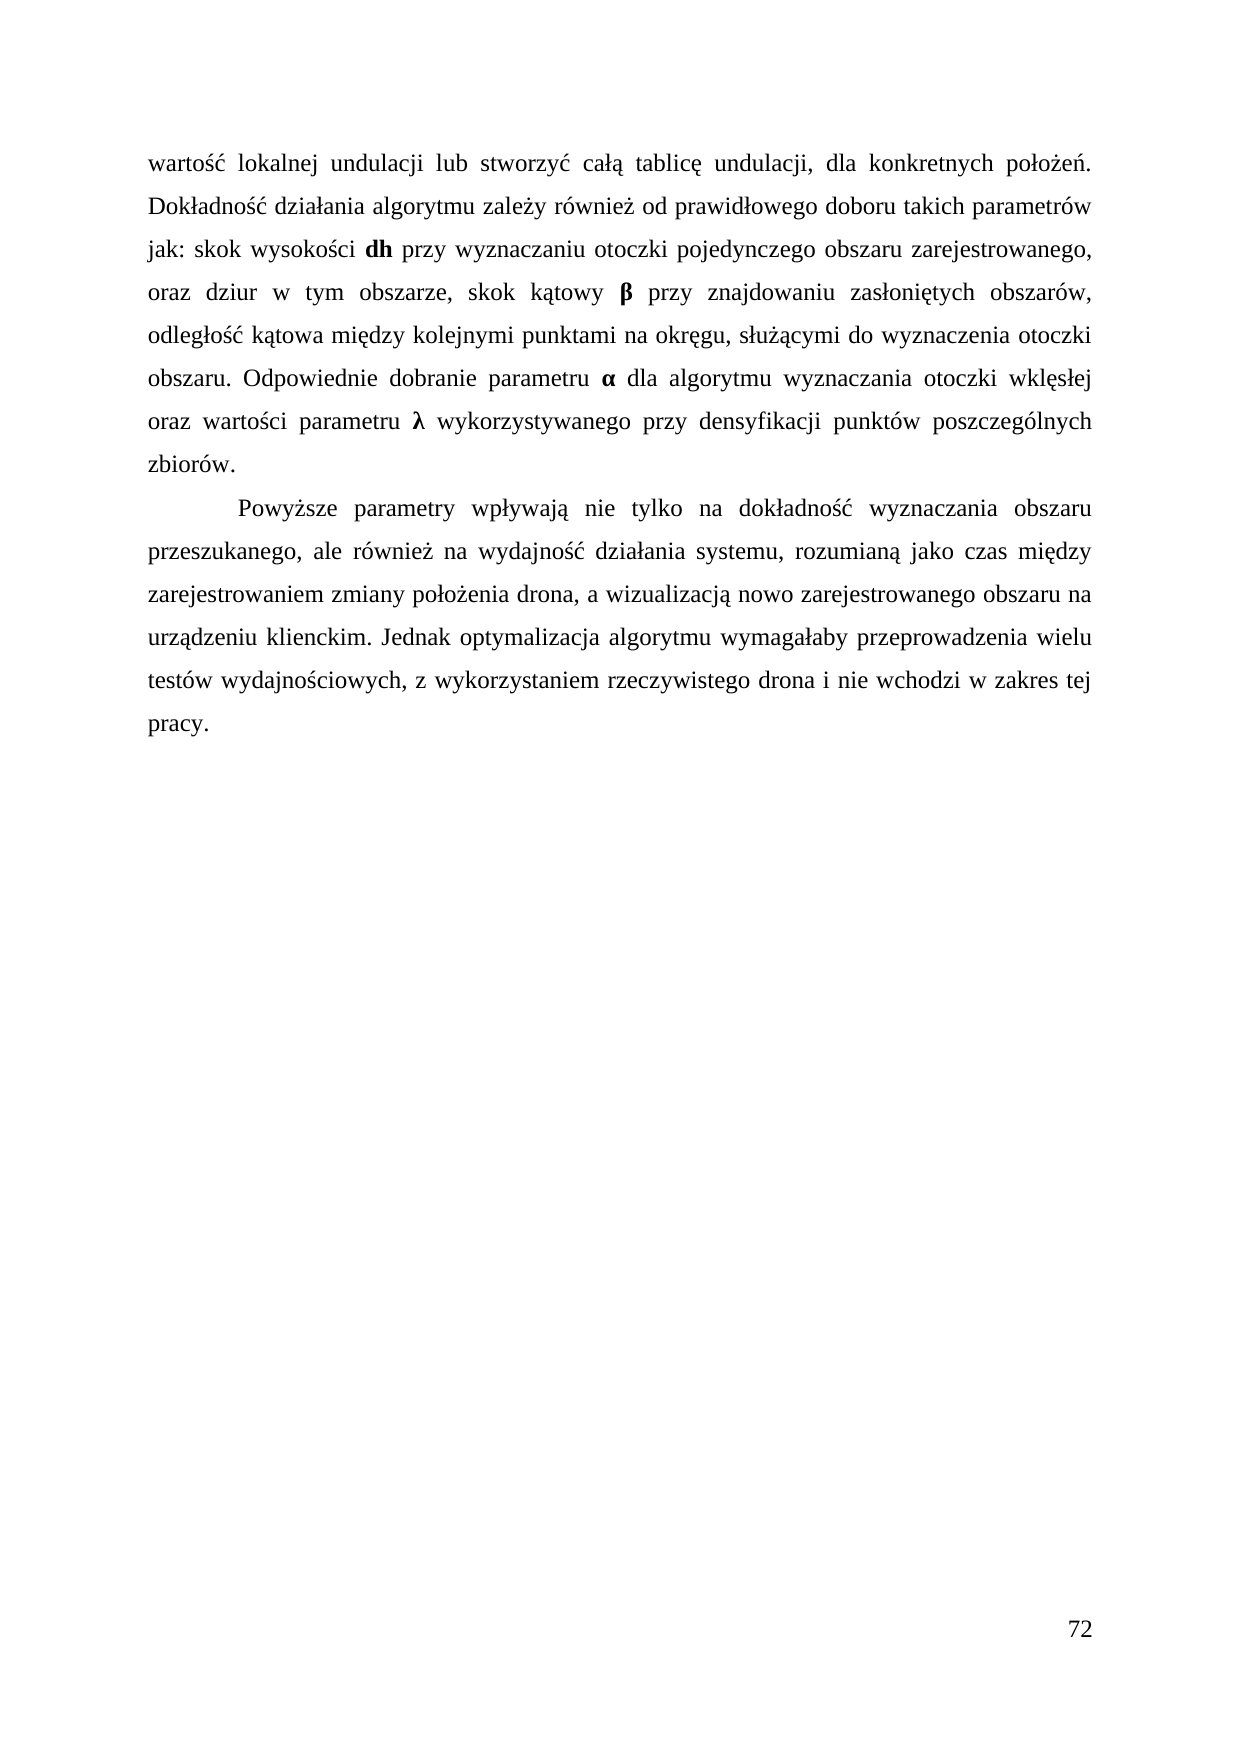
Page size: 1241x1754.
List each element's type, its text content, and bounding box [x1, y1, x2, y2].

text Powyższe parametry wpływają nie tylko na dokładność wyznaczania obszaru przeszukanego, ale również na wydajność działania systemu, rozumianą jako czas między zarejestrowaniem zmiany położenia drona, a wizualizacją nowo zarejestrowanego obszaru na urządzeniu klienckim. Jednak optymalizacja algorytmu wymagałaby przeprowadzenia wielu testów wydajnościowych, z wykorzystaniem rzeczywistego drona i nie wchodzi w zakres tej pracy. [148, 493, 1092, 737]
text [148, 148, 1092, 478]
